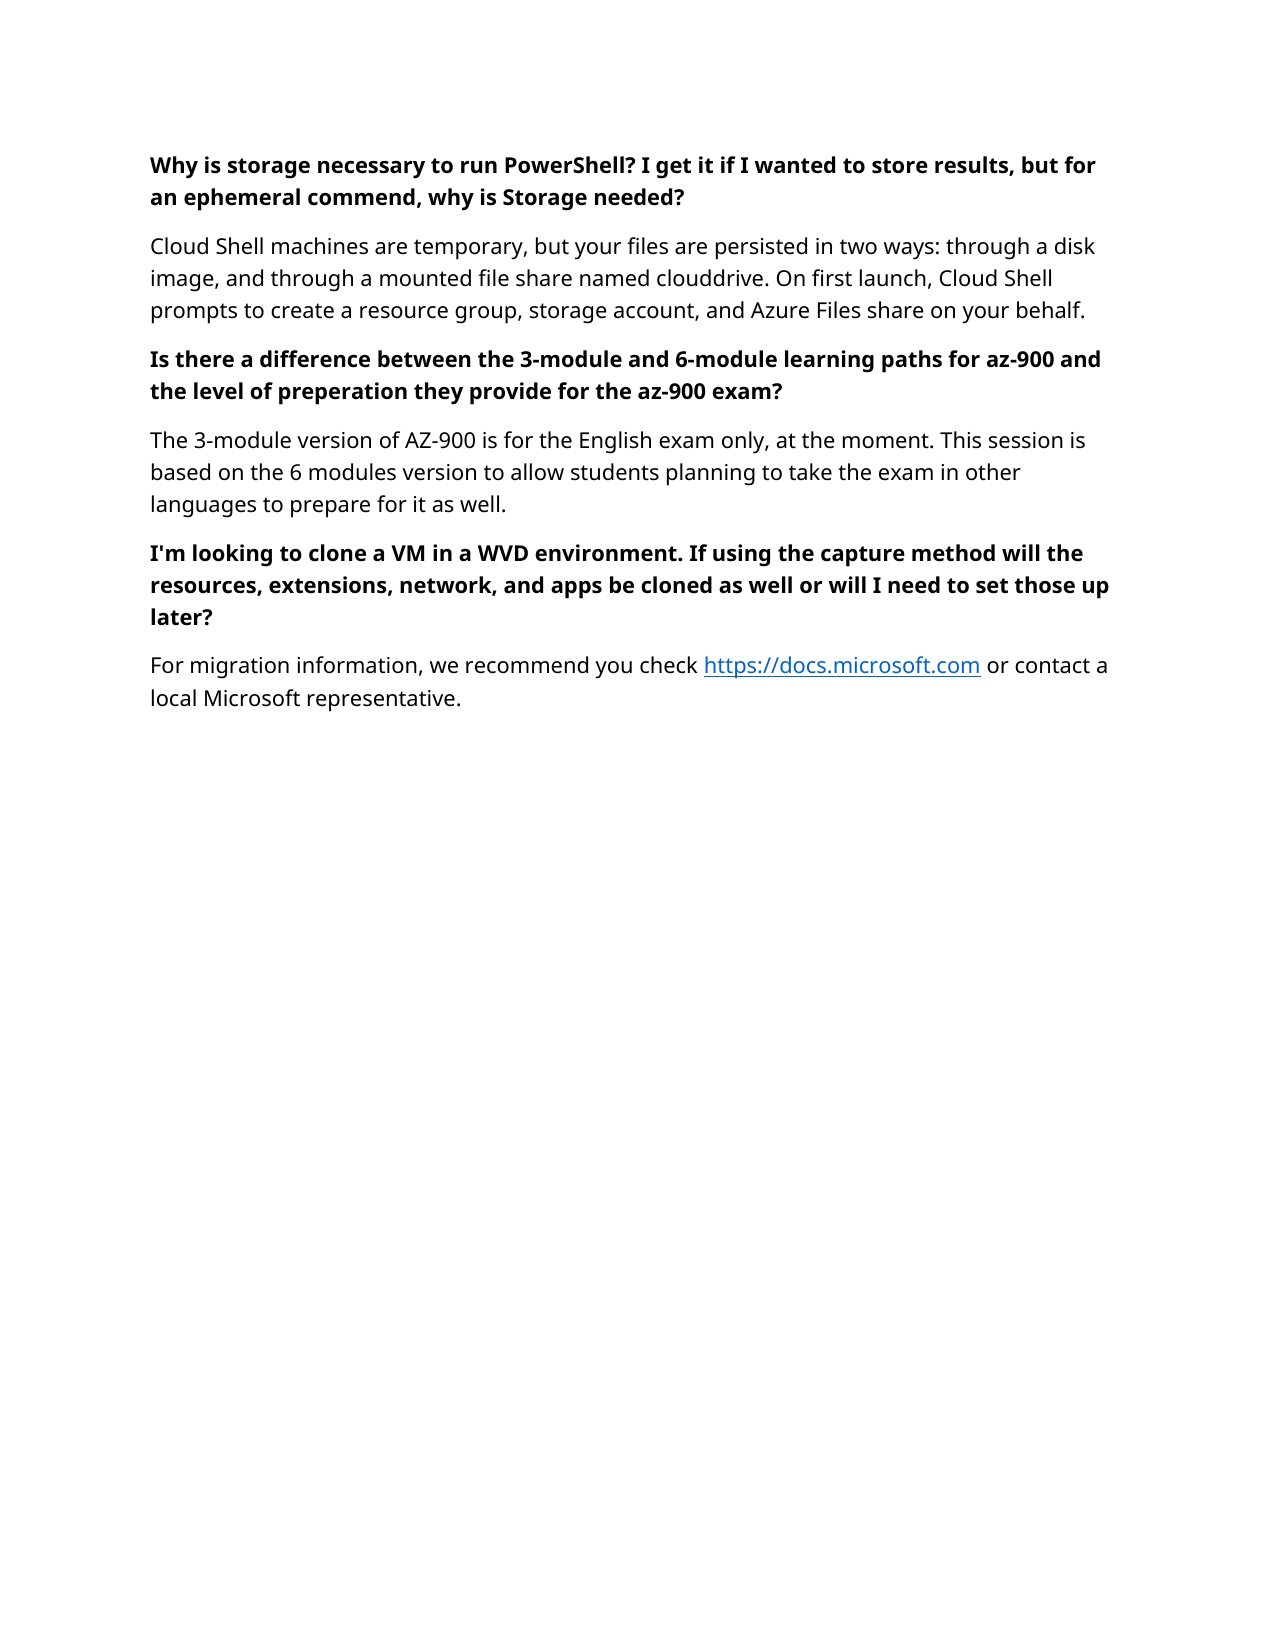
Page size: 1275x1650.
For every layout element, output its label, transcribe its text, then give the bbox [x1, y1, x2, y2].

text Why is storage necessary to run PowerShell? I get it if I wanted to store results, but for an ephemeral commend, why is Storage needed? [150, 150, 1125, 212]
text Cloud Shell machines are temporary, but your files are persisted in two ways: through a disk image, and through a mounted file share named clouddrive. On first launch, Cloud Shell prompts to create a resource group, storage account, and Azure Files share on your behalf. [150, 231, 1125, 325]
text For migration information, we recommend you check https://docs.microsoft.com or contact a local Microsoft representative. [150, 650, 1125, 712]
text I'm looking to clone a VM in a WVD environment. If using the capture method will the resources, extensions, network, and apps be cloned as well or will I need to set those up later? [150, 537, 1125, 631]
text Is there a difference between the 3-module and 6-module learning paths for az-900 and the level of preperation they provide for the az-900 exam? [150, 344, 1125, 406]
text The 3-module version of AZ-900 is for the English exam only, at the moment. This session is based on the 6 modules version to allow students planning to take the exam in other languages to prepare for it as well. [150, 424, 1125, 518]
